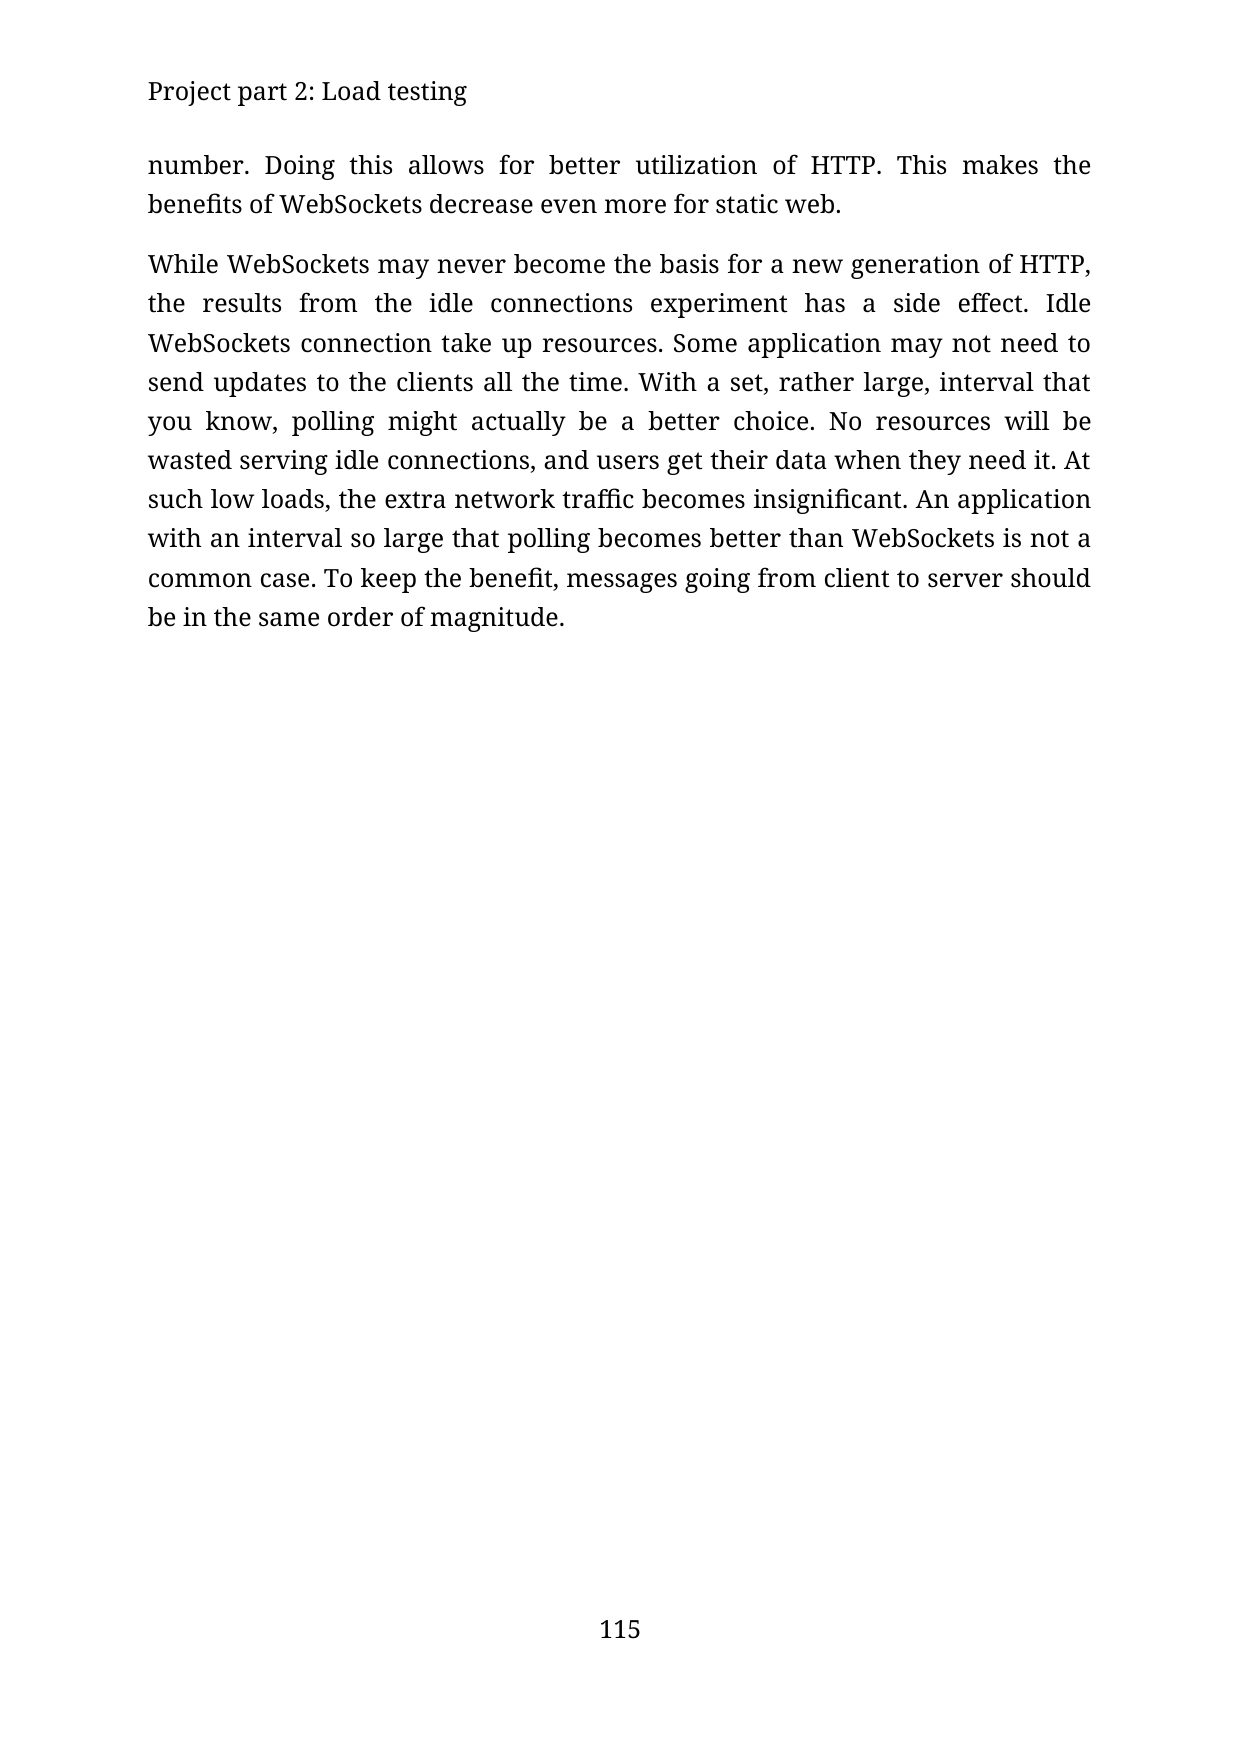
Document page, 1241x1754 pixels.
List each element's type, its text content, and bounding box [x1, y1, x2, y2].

text While WebSockets may never become the basis for a new generation of HTTP, the results from the idle connections experiment has a side effect. Idle WebSockets connection take up resources. Some application may not need to send updates to the clients all the time. With a set, rather large, interval that you know, polling might actually be a better choice. No resources will be wasted serving idle connections, and users get their data when they need it. At such low loads, the extra network traffic becomes insignificant. An application with an interval so large that polling becomes better than WebSockets is not a common case. To keep the benefit, messages going from client to server should be in the same order of magnitude. [148, 247, 1092, 633]
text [148, 148, 1092, 221]
